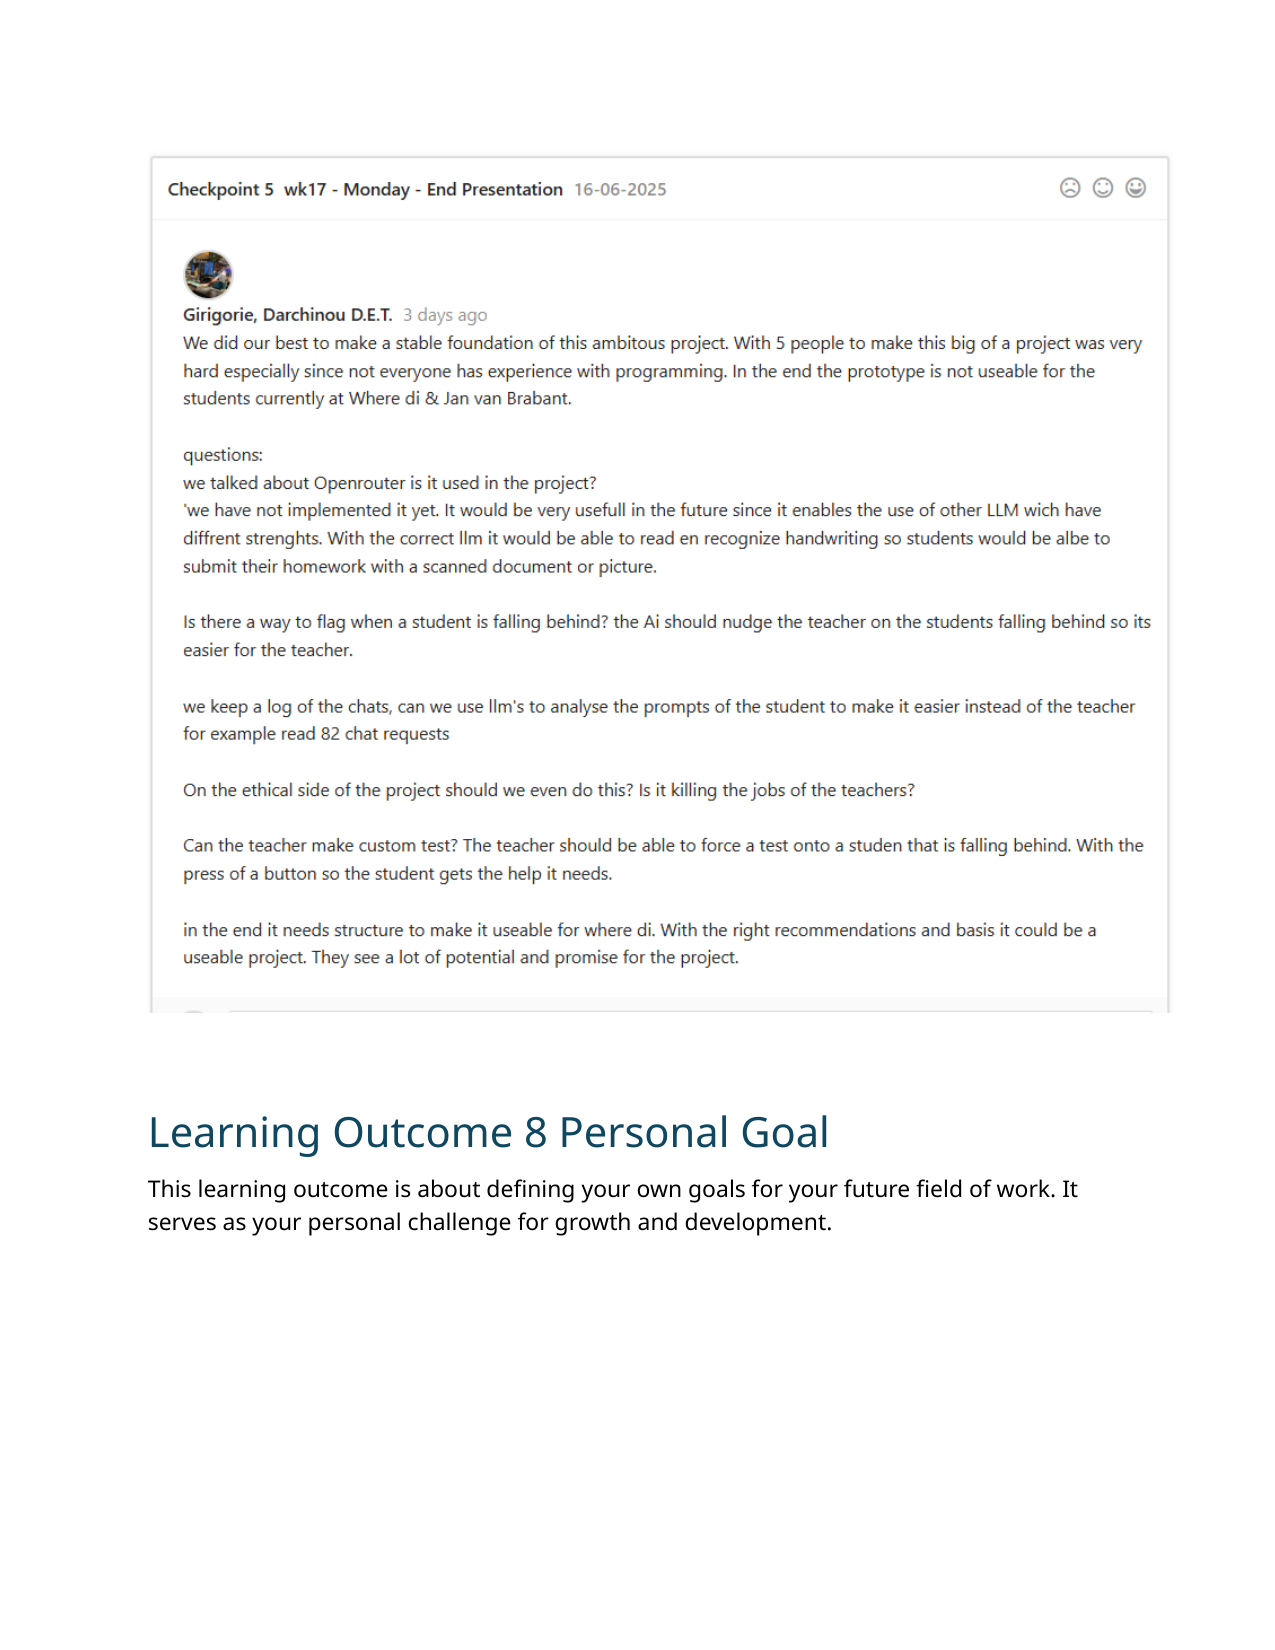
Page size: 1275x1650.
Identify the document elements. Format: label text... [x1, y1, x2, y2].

picture [147, 147, 1182, 1013]
text This learning outcome is about defining your own goals for your future field of work. It serves as your personal challenge for growth and development. [148, 1173, 1127, 1238]
subtitle Learning Outcome 8 Personal Goal [148, 1103, 1127, 1160]
